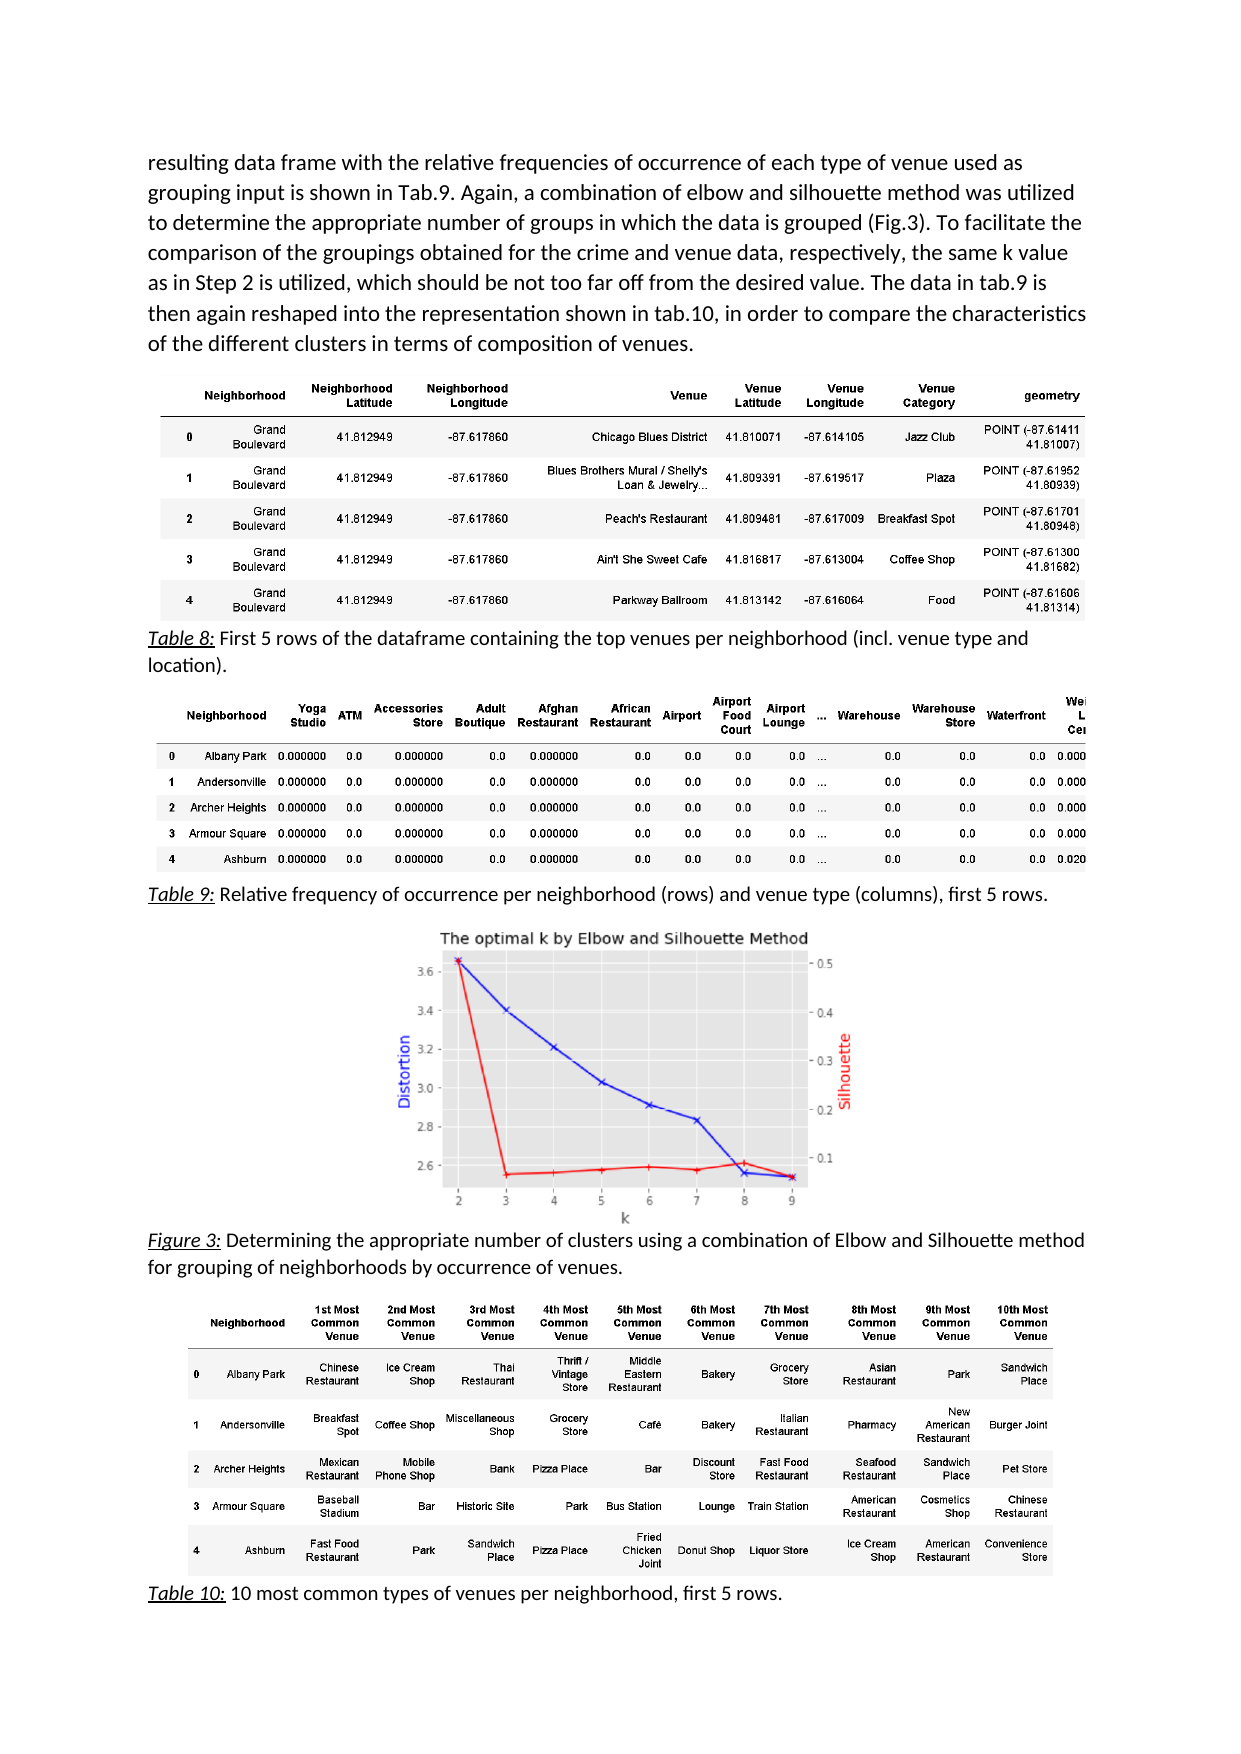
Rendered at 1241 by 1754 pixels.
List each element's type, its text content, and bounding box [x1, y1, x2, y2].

picture [155, 375, 1085, 623]
picture [373, 924, 867, 1225]
text Figure 3: Determining the appropriate number of clusters using a combination of Elbow and Silhouette method for grouping of neighborhoods by occurrence of venues. [148, 1227, 1093, 1280]
text Table 10: 10 most common types of venues per neighborhood, first 5 rows. [148, 1580, 1093, 1605]
text Table 8: First 5 rows of the dataframe containing the top venues per neighborhood (incl. venue type and location). [148, 625, 1093, 678]
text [148, 148, 1093, 357]
picture [184, 1298, 1056, 1578]
picture [151, 696, 1089, 879]
text Table 9: Relative frequency of occurrence per neighborhood (rows) and venue type (columns), first 5 rows. [148, 881, 1093, 906]
